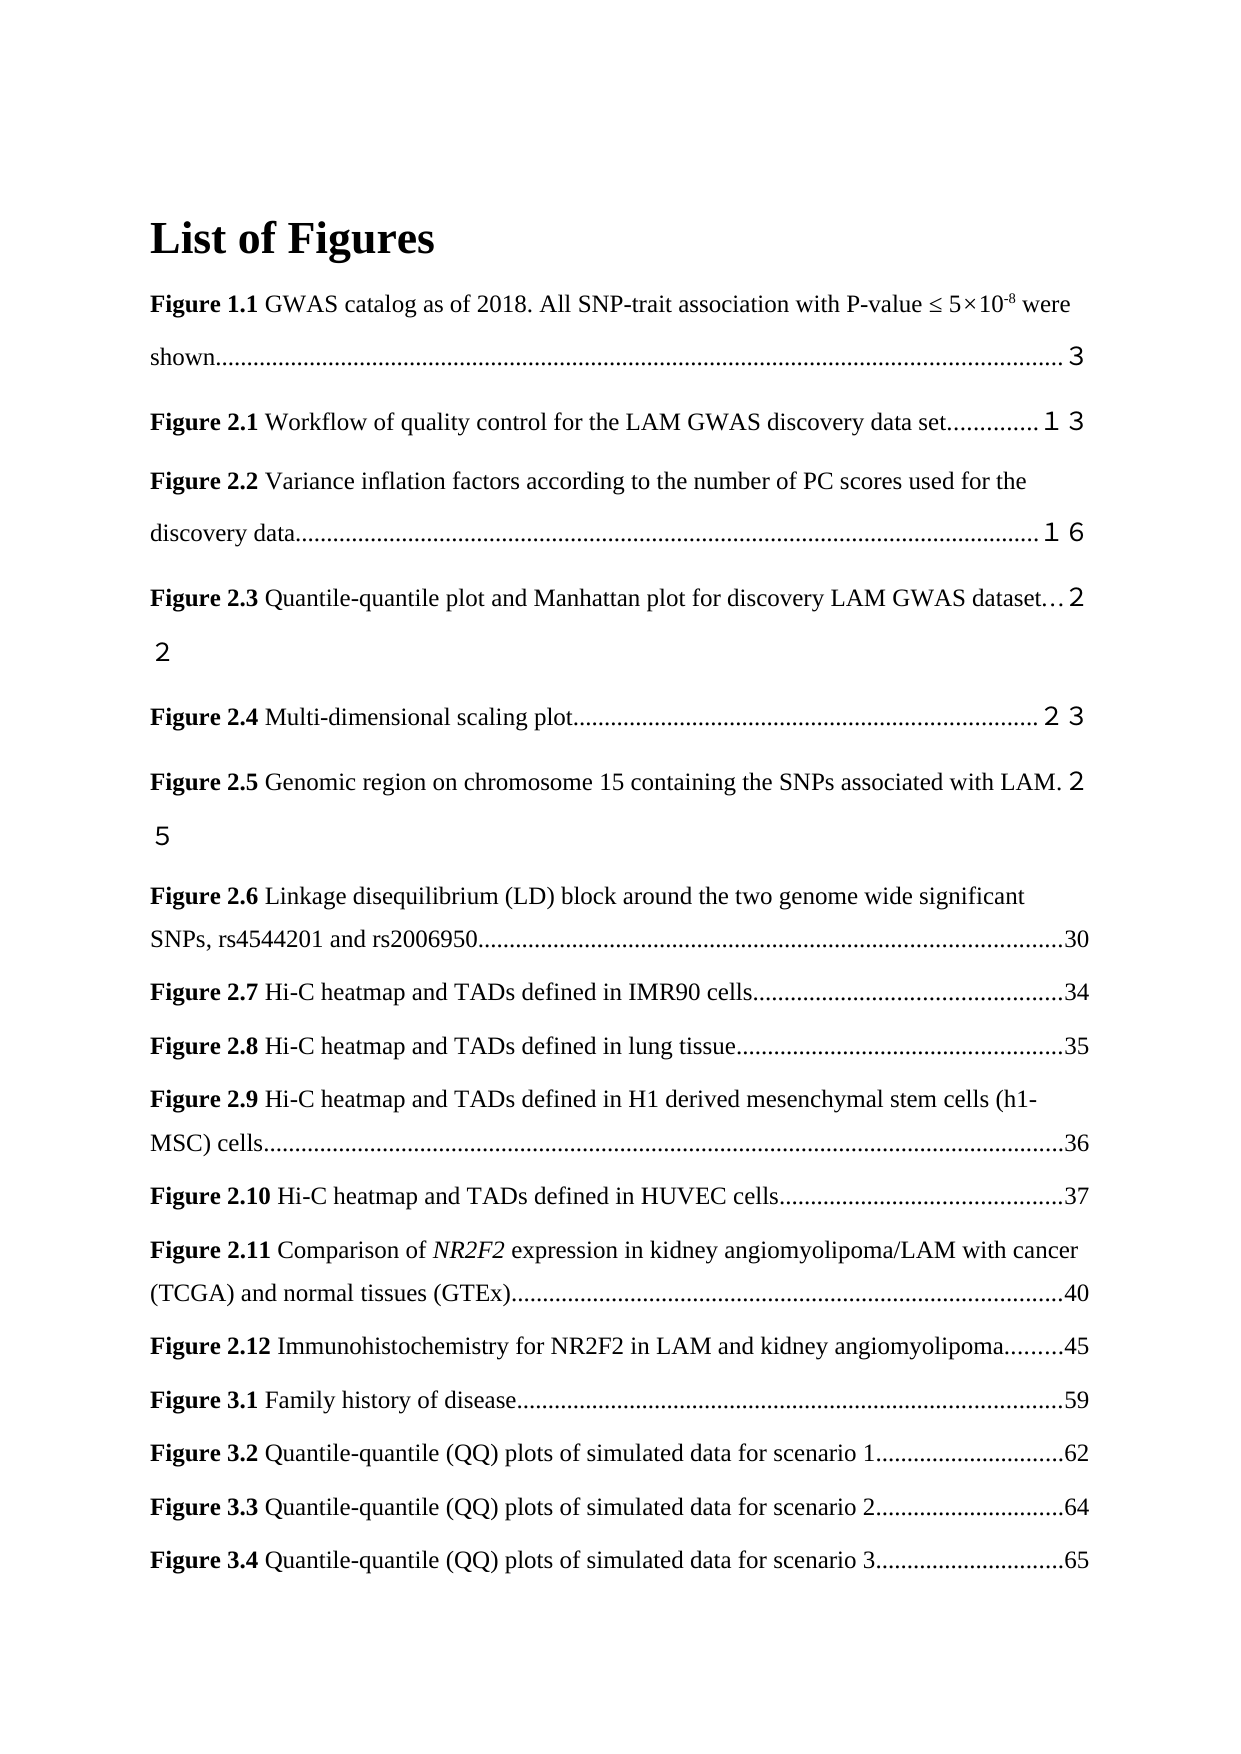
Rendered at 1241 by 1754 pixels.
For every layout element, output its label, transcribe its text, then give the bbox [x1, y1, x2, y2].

text Figure 2.8 Hi-C heatmap and TADs defined in lung tissue 35 [150, 1031, 1090, 1060]
text Figure 3.2 Quantile-quantile (QQ) plots of simulated data for scenario 1 62 [150, 1438, 1090, 1467]
text Figure 2.7 Hi-C heatmap and TADs defined in IMR90 cells 34 [150, 977, 1090, 1006]
text Figure 2.2 Variance inflation factors according to the number of PC scores used for the discovery data １６ [150, 466, 1090, 549]
text Figure 2.4 Multi-dimensional scaling plot ２３ [150, 697, 1090, 733]
subtitle List of Figures [150, 211, 1090, 263]
text Figure 2.12 Immunohistochemistry for NR2F2 in LAM and kidney angiomyolipoma. 45 [150, 1331, 1090, 1360]
text Figure 2.5 Genomic region on chromosome 15 containing the SNPs associated with LAM ２５ [150, 762, 1090, 852]
text Figure 2.6 Linkage disequilibrium (LD) block around the two genome wide significant SNPs, rs4544201 and rs2006950 30 [150, 881, 1090, 953]
text Figure 2.3 Quantile-quantile plot and Manhattan plot for discovery LAM GWAS dataset ２２ [150, 578, 1090, 668]
text Figure 3.1 Family history of disease 59 [150, 1385, 1090, 1414]
text Figure 2.10 Hi-C heatmap and TADs defined in HUVEC cells 37 [150, 1181, 1090, 1210]
text Figure 3.3 Quantile-quantile (QQ) plots of simulated data for scenario 2 64 [150, 1492, 1090, 1521]
text Figure 3.4 Quantile-quantile (QQ) plots of simulated data for scenario 3 65 [150, 1546, 1090, 1574]
text Figure 1.1 GWAS catalog as of 2018. All SNP-trait association with P-value ≤ 510-8 were shown ３ [150, 289, 1090, 373]
text Figure 2.9 Hi-C heatmap and TADs defined in H1 derived mesenchymal stem cells (h1-MSC) cells 36 [150, 1084, 1090, 1156]
text Figure 2.1 Workflow of quality control for the LAM GWAS discovery data set １３ [150, 401, 1090, 437]
text Figure 2.11 Comparison of NR2F2 expression in kidney angiomyolipoma/LAM with cancer (TCGA) and normal tissues (GTEx) 40 [150, 1235, 1090, 1307]
